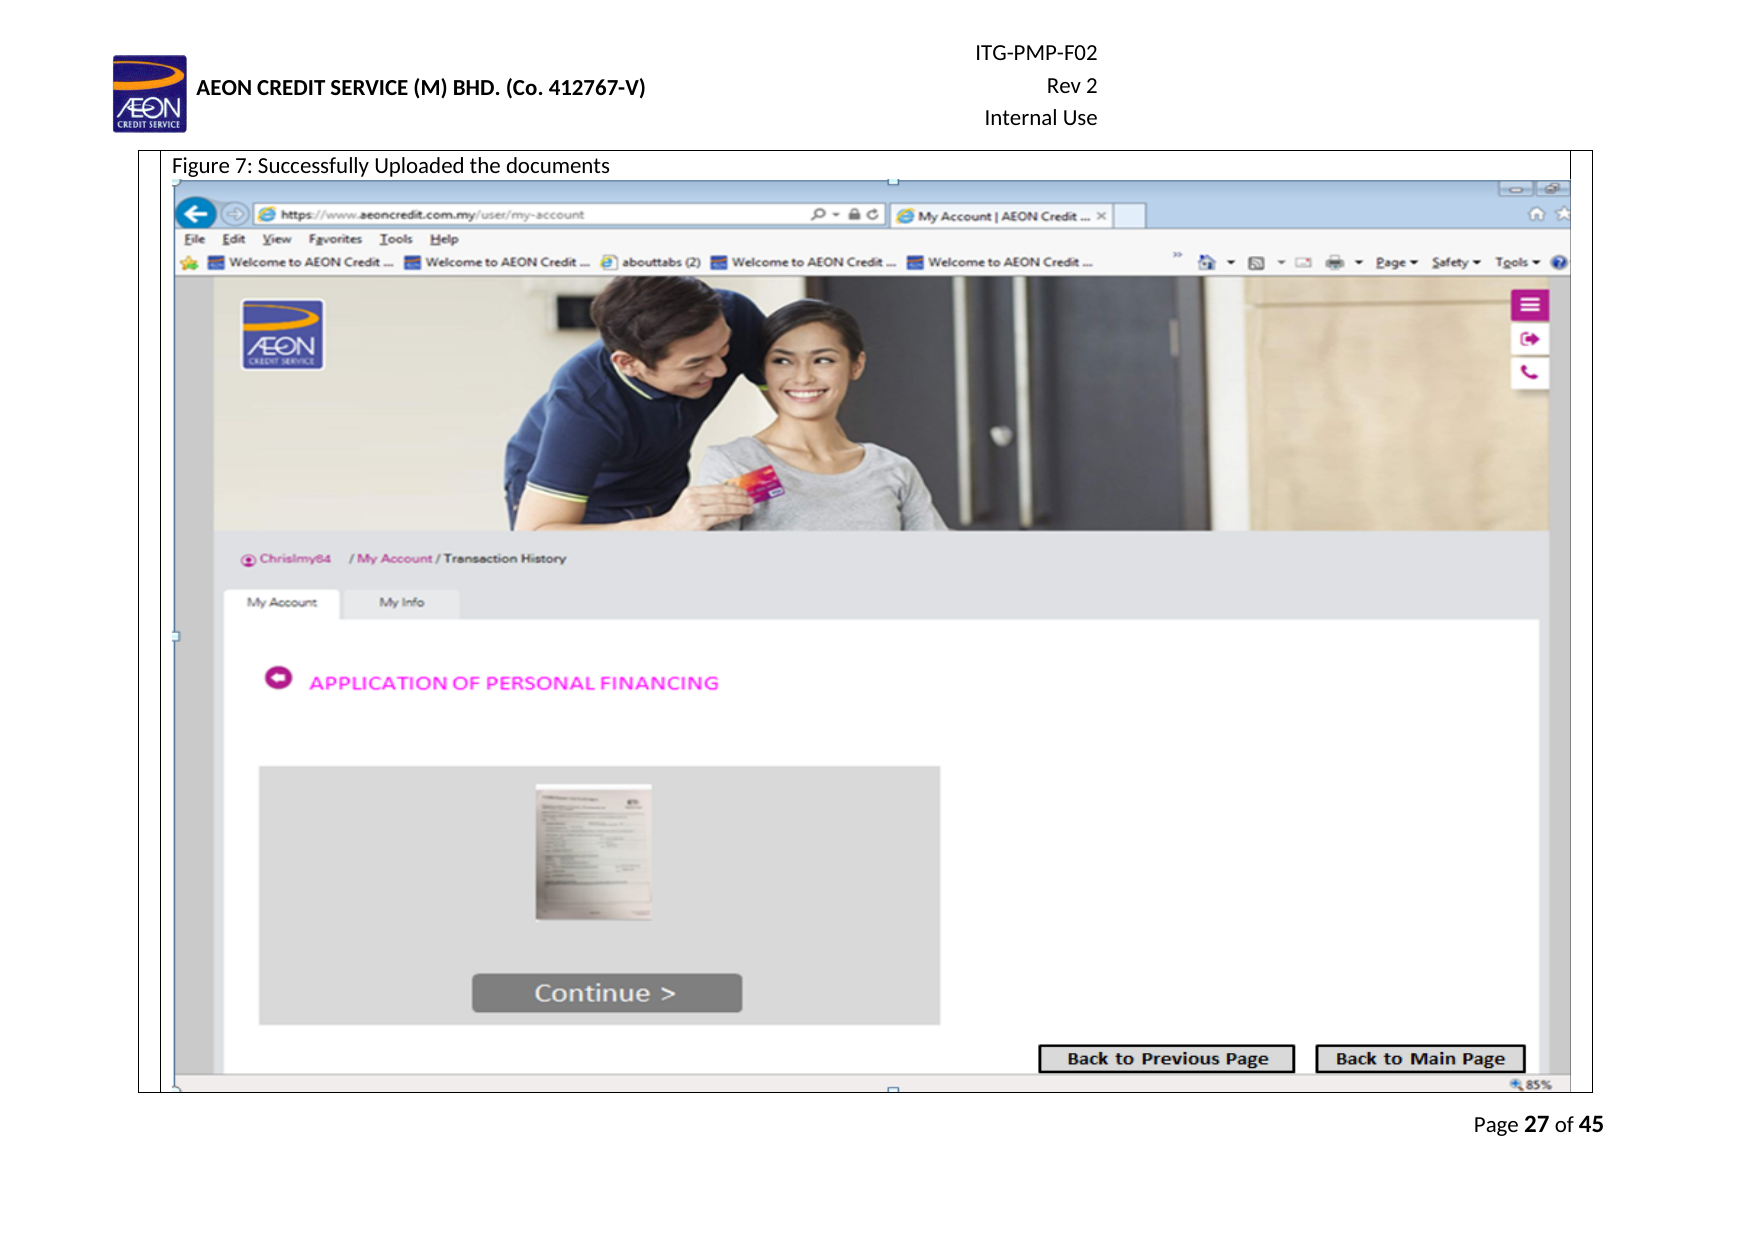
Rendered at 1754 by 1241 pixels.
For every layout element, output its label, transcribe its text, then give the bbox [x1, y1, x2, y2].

table_header [1571, 151, 1592, 1092]
table_header [139, 151, 160, 1092]
picture [112, 55, 187, 133]
picture [171, 179, 1571, 1092]
